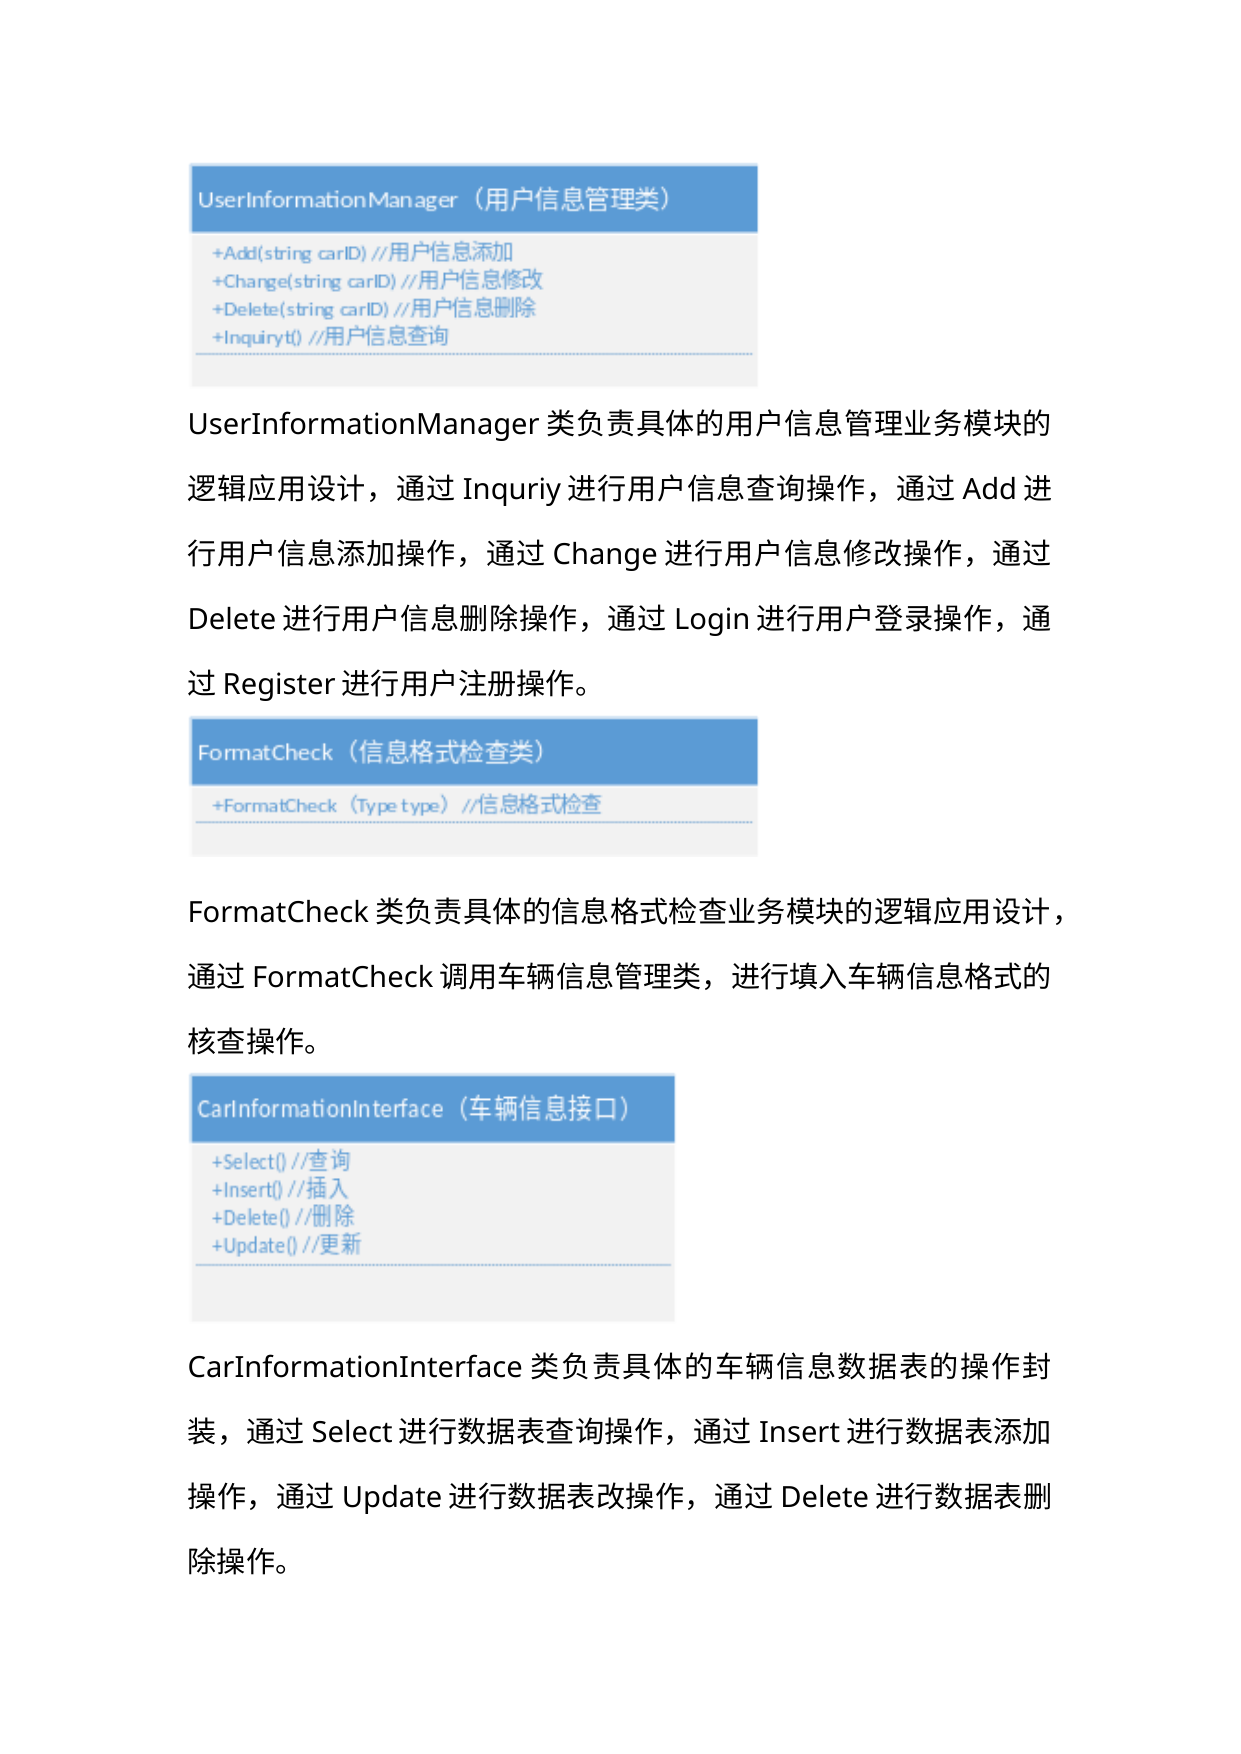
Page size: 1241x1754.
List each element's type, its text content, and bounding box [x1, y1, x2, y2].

text CarInformationInterface类负责具体的车辆信息数据表的操作封装，通过Select进行数据表查询操作，通过Insert进行数据表添加操作，通过Update进行数据表改操作，通过Delete进行数据表删除操作。 [187, 1332, 1053, 1592]
text FormatCheck类负责具体的信息格式检查业务模块的逻辑应用设计，通过FormatCheck调用车辆信息管理类，进行填入车辆信息格式的核查操作。 [187, 877, 1053, 1072]
text UserInformationManager类负责具体的用户信息管理业务模块的逻辑应用设计，通过Inquriy进行用户信息查询操作，通过Add进行用户信息添加操作，通过Change进行用户信息修改操作，通过Delete进行用户信息删除操作，通过Login进行用户登录操作，通过Register进行用户注册操作。 [187, 389, 1053, 714]
